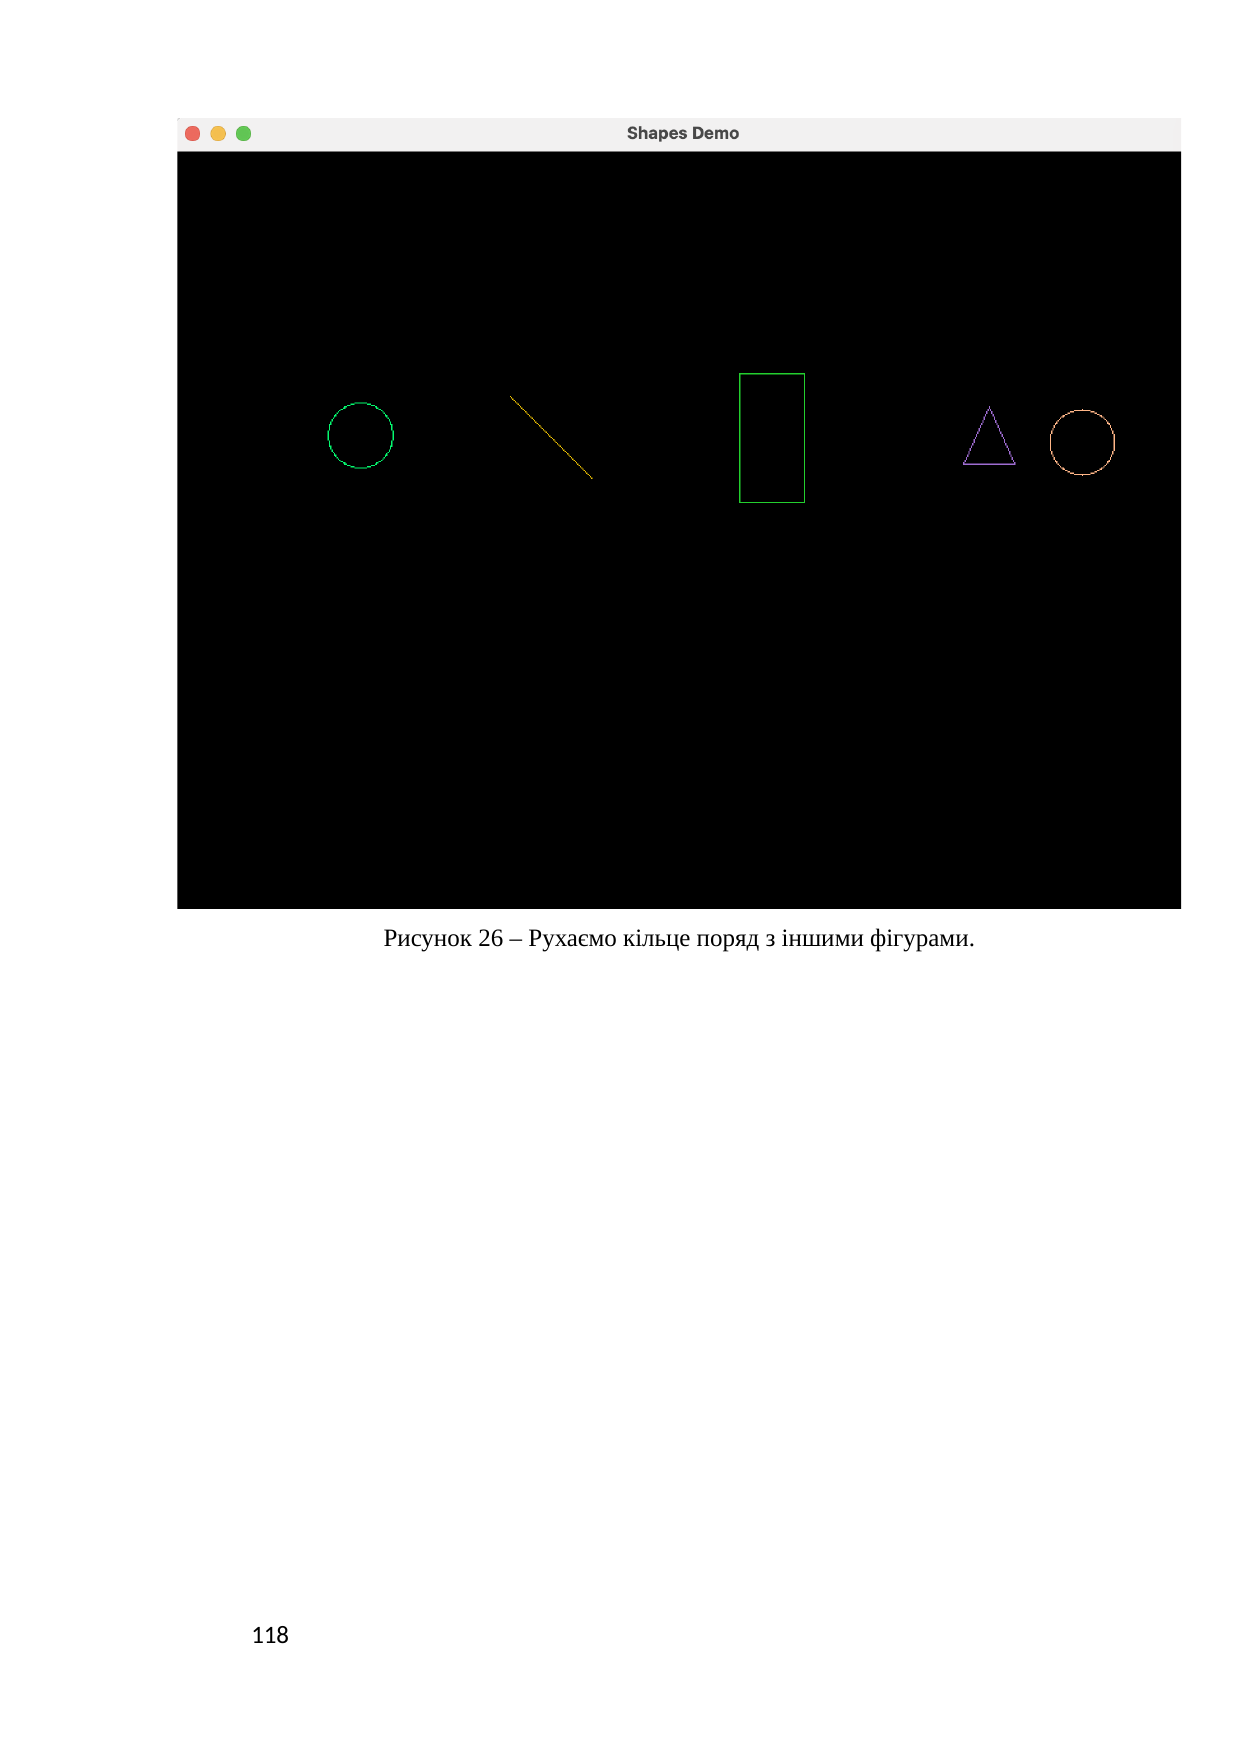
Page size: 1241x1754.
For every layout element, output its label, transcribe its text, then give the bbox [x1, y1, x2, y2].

picture [177, 118, 1182, 909]
text Рисунок 26 – Рухаємо кільце поряд з іншими фігурами. [177, 923, 1181, 952]
